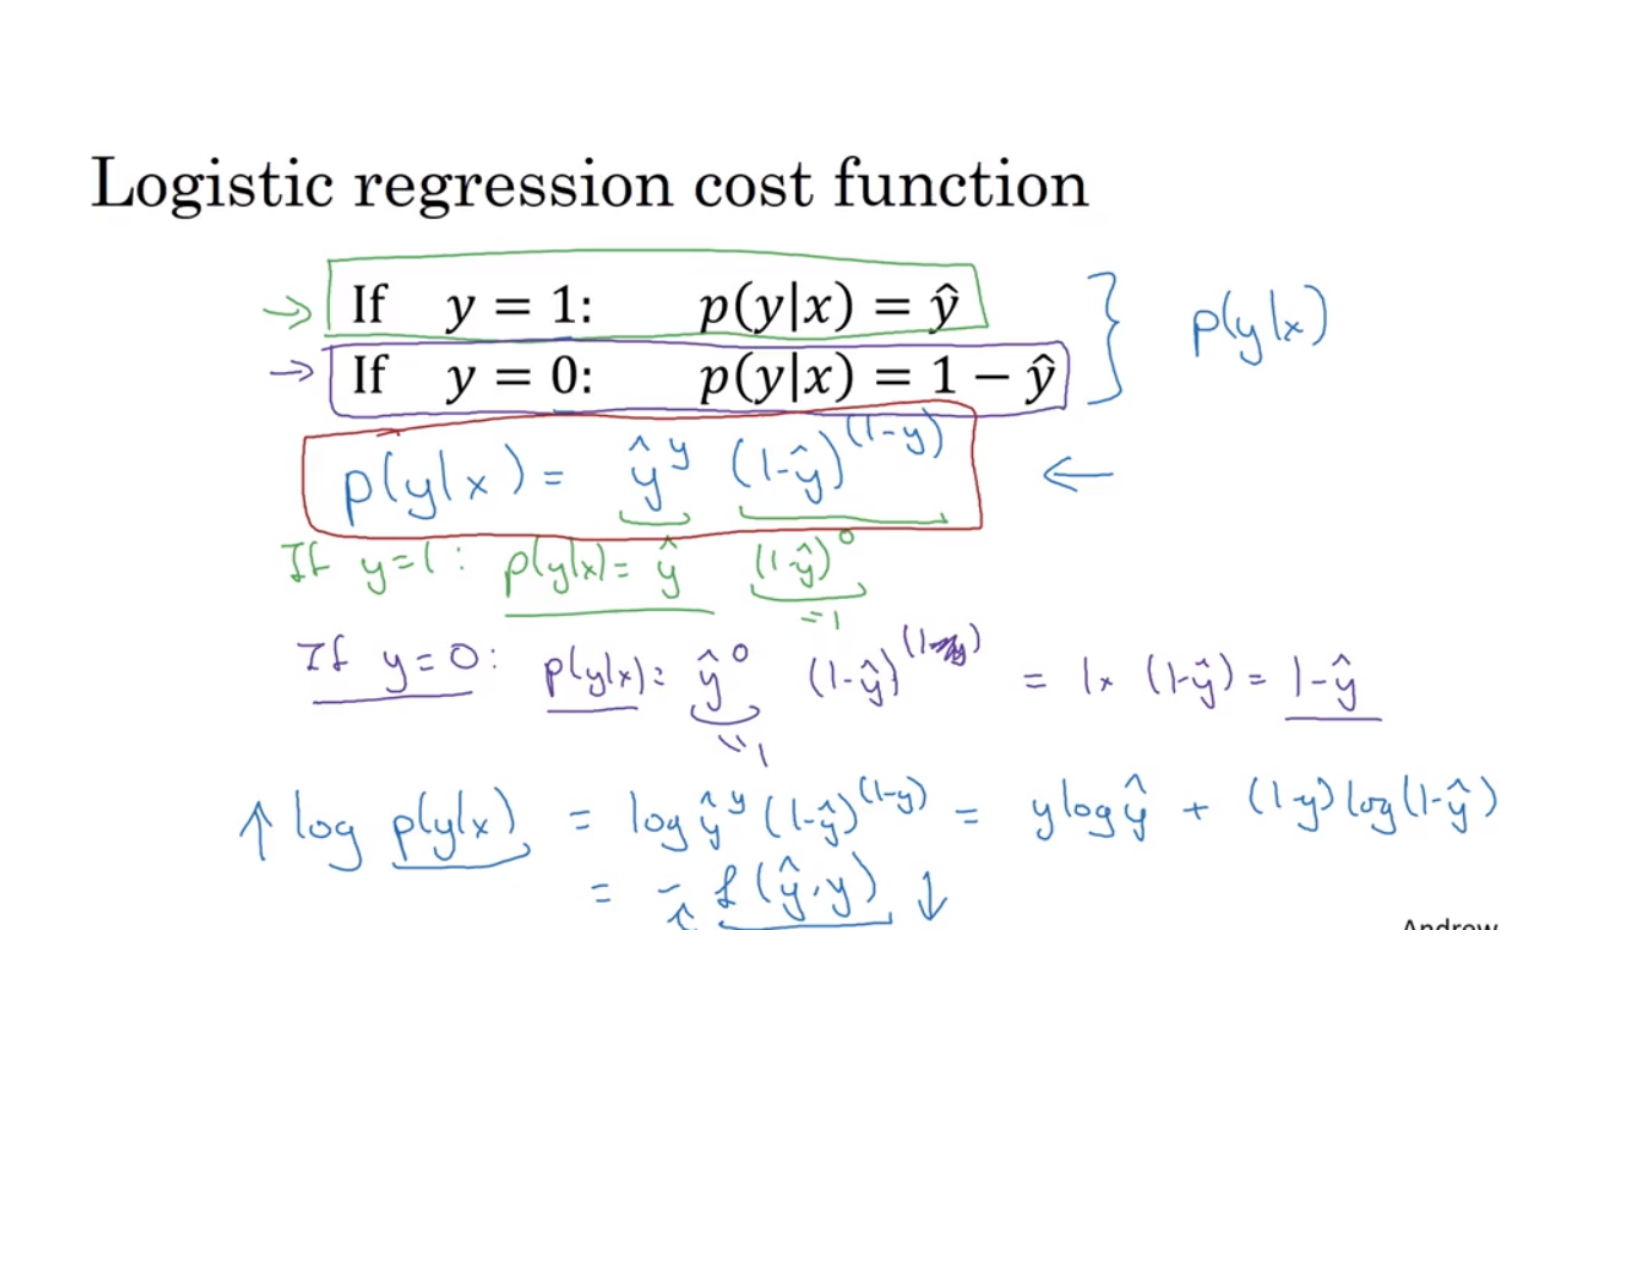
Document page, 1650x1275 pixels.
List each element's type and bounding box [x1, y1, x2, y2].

picture [90, 150, 1500, 930]
